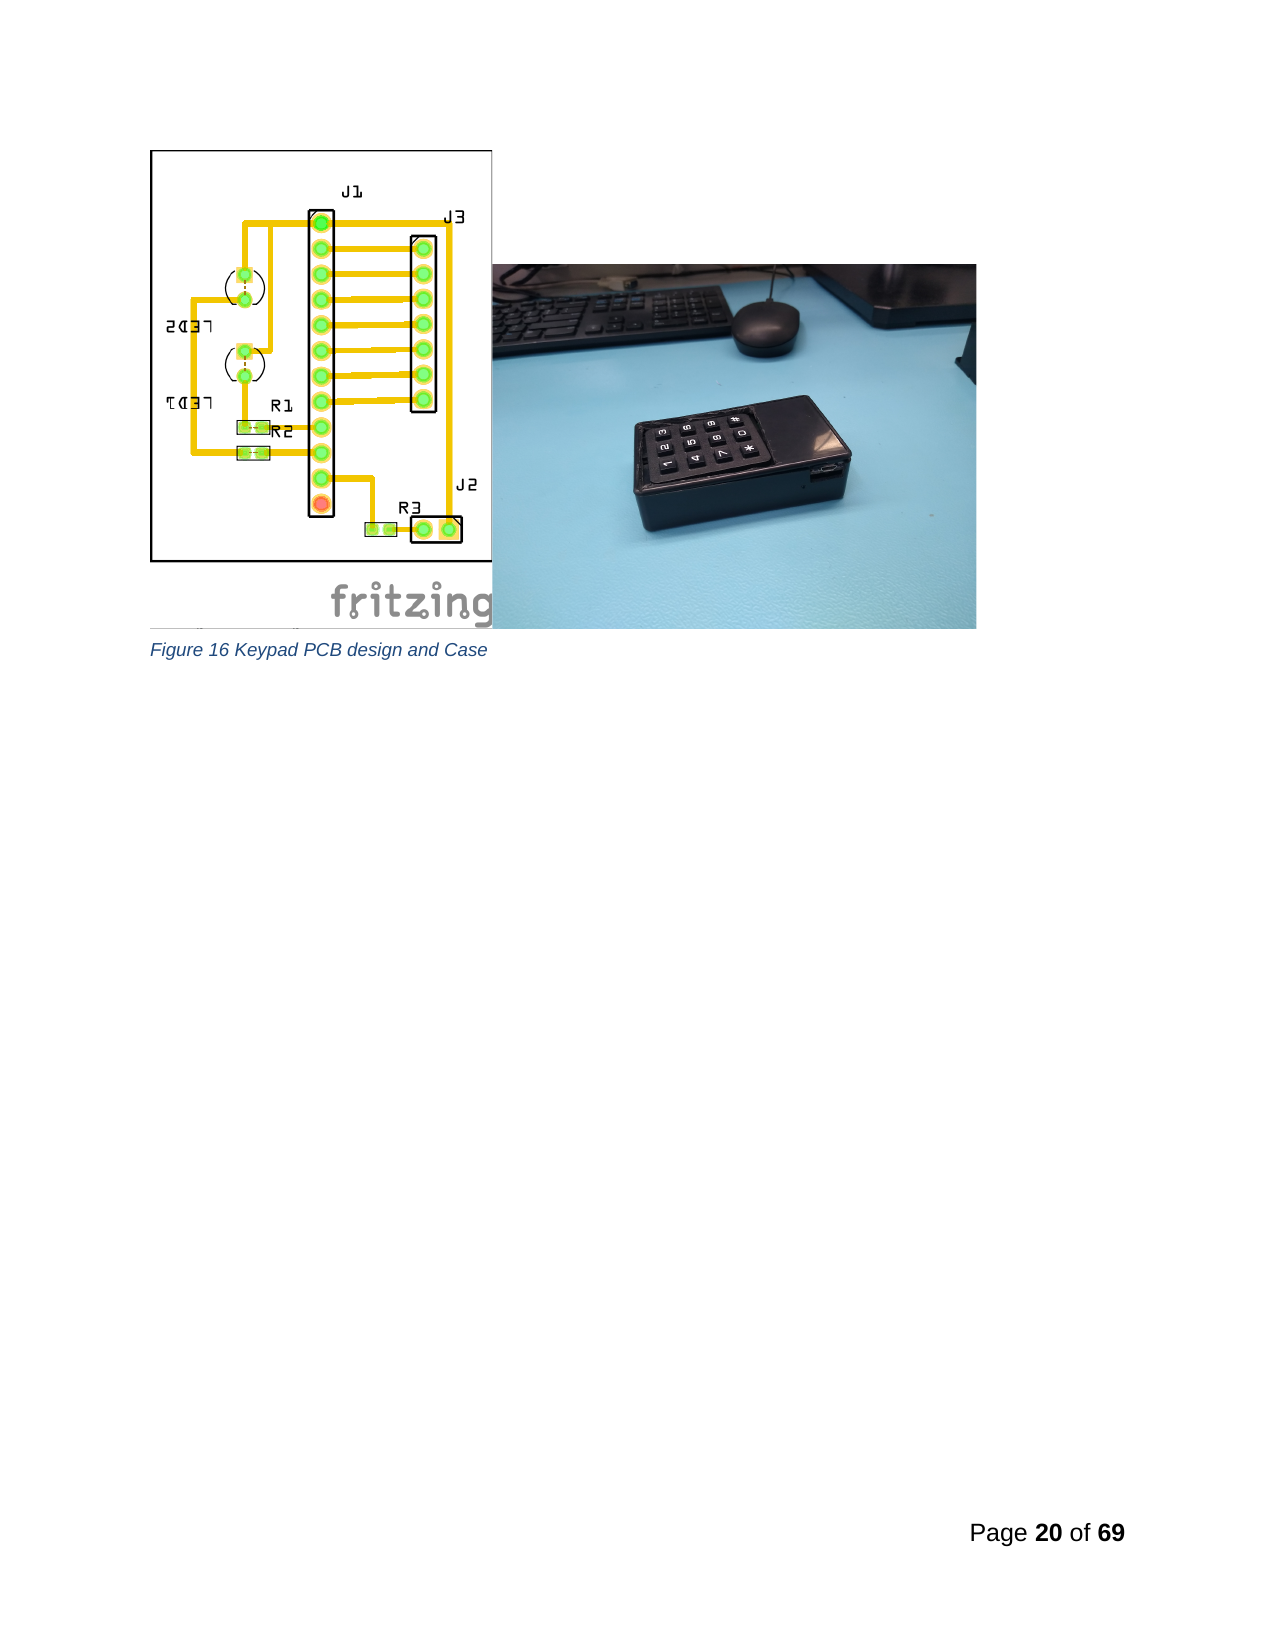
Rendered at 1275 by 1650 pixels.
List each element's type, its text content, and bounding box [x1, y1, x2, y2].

picture [150, 150, 977, 629]
text Figure 16 Keypad PCB design and Case [150, 639, 1125, 661]
